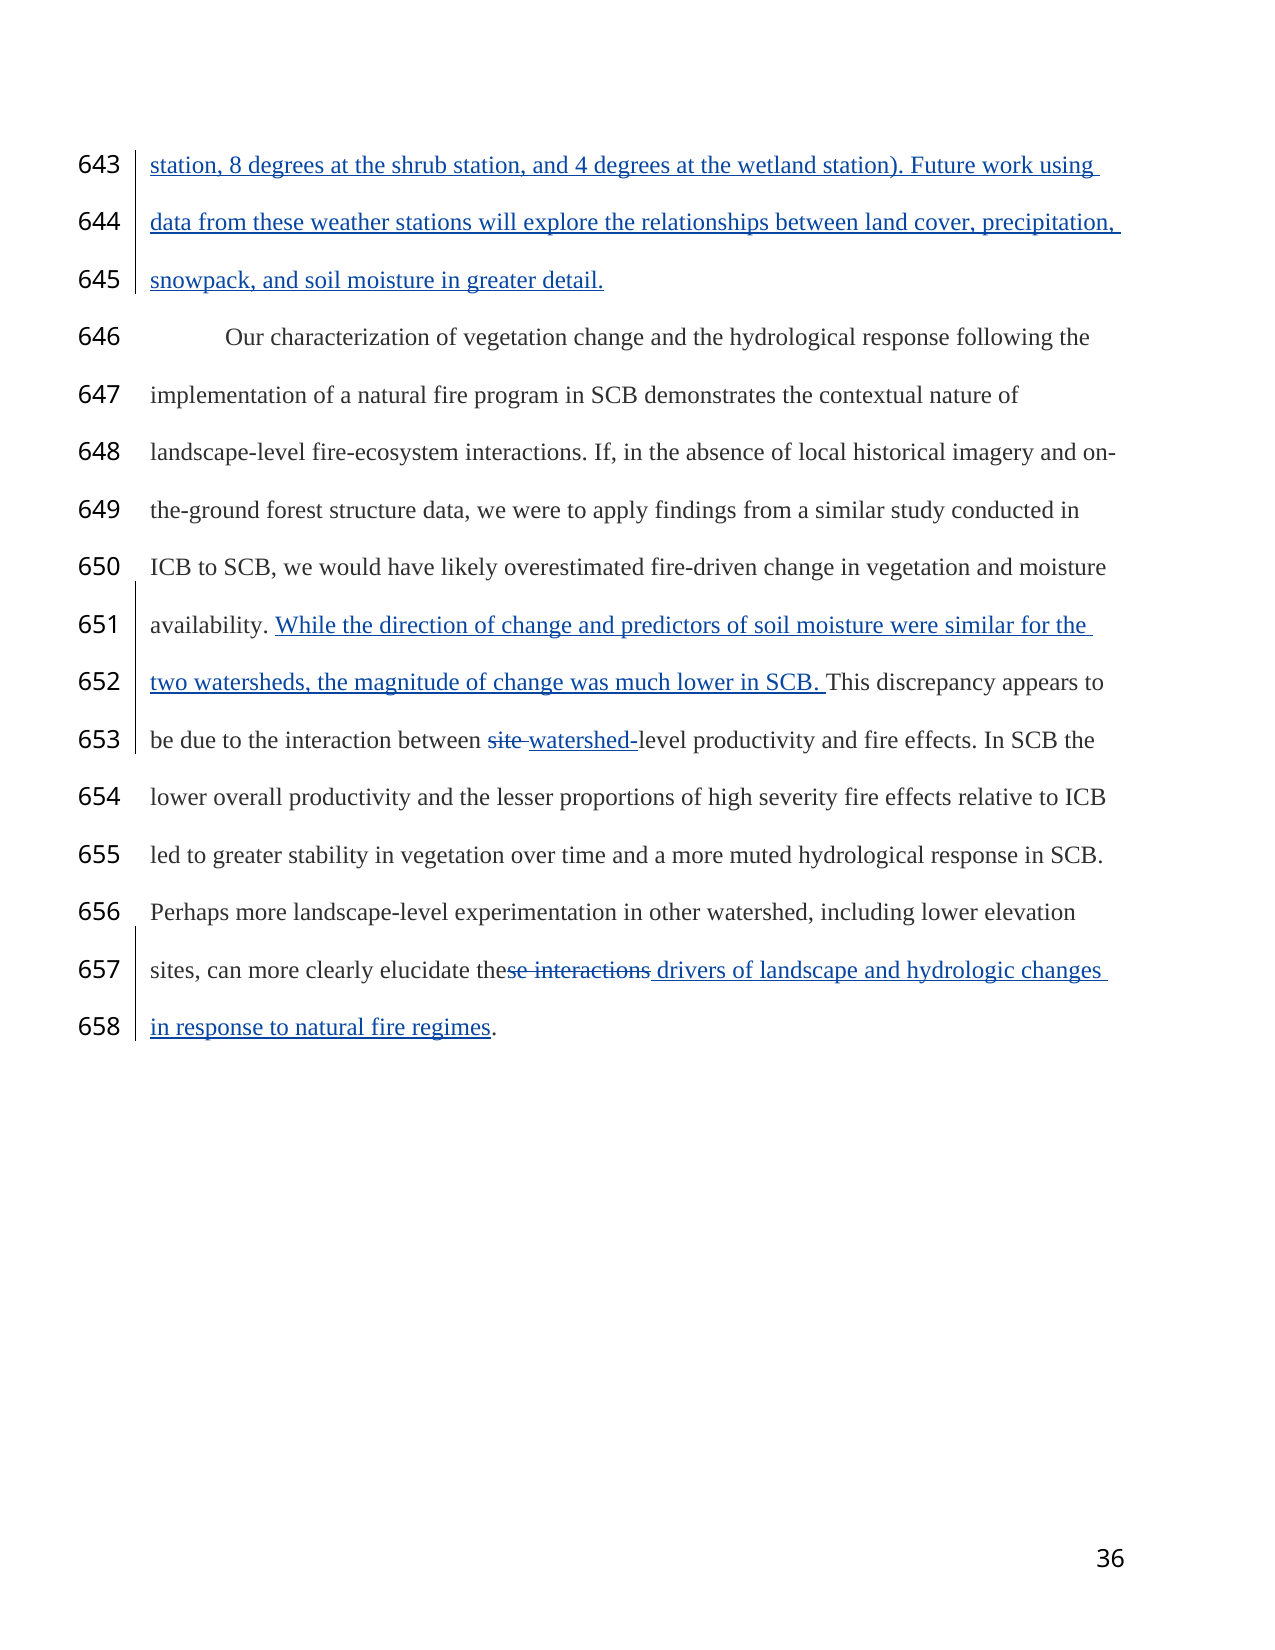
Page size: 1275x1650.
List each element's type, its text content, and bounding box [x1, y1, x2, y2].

text Our characterization of vegetation change and the hydrological response following the implementation of a natural fire program in SCB demonstrates the contextual nature of landscape-level fire-ecosystem interactions. If, in the absence of local historical imagery and on-the-ground forest structure data, we were to apply findings from a similar study conducted in ICB to SCB, we would have likely overestimated fire-driven change in vegetation and moisture availability. This discrepancy appears to be due to the interaction between level productivity and fire effects. In SCB the lower overall productivity and the lesser proportions of high severity fire effects relative to ICB led to greater stability in vegetation over time and a more muted hydrological response in SCB. Perhaps more landscape-level experimentation in other watershed, including lower elevation sites, can more clearly elucidate the. [150, 322, 1125, 1041]
text - [150, 150, 1125, 294]
